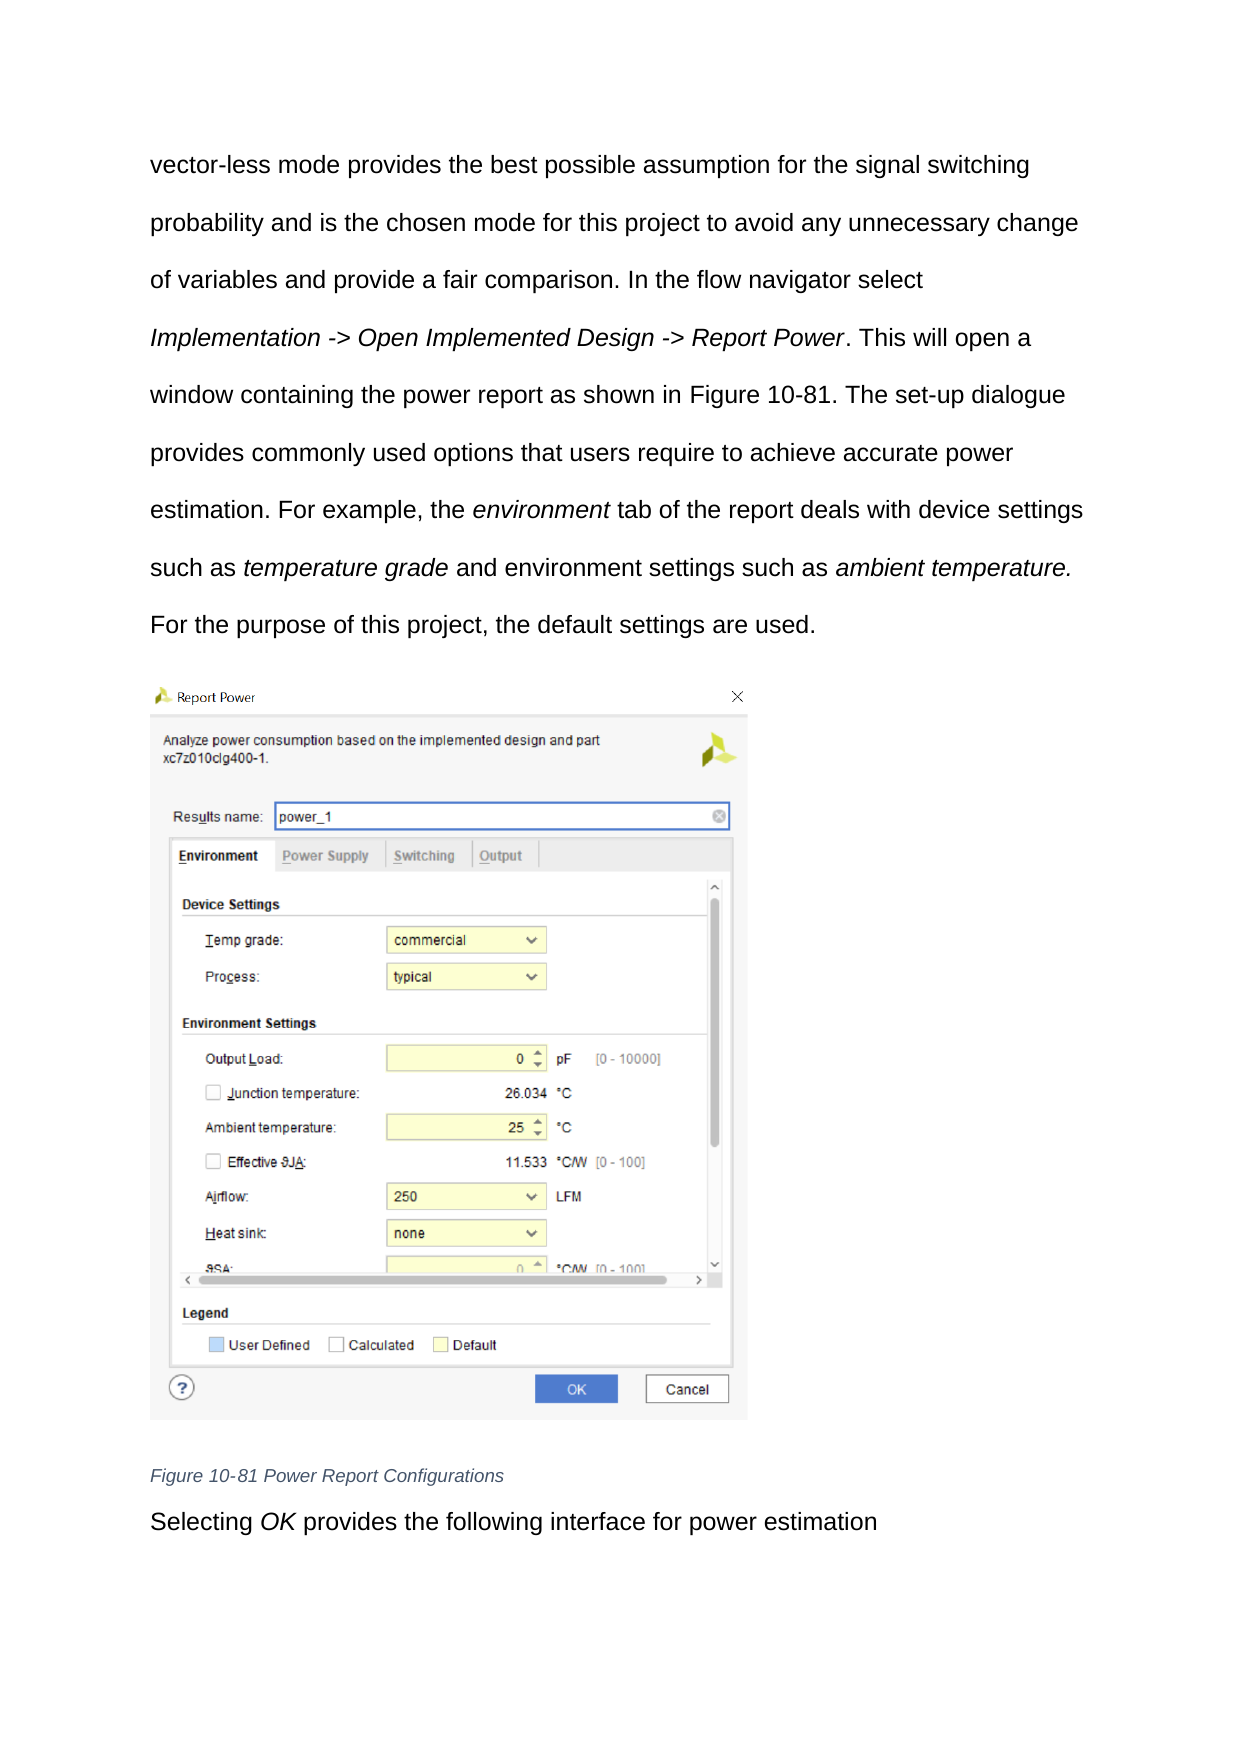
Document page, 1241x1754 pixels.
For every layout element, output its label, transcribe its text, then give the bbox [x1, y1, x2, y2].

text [150, 150, 1090, 639]
text Selecting OK provides the following interface for power estimation [150, 1507, 1090, 1536]
picture [150, 684, 748, 1420]
